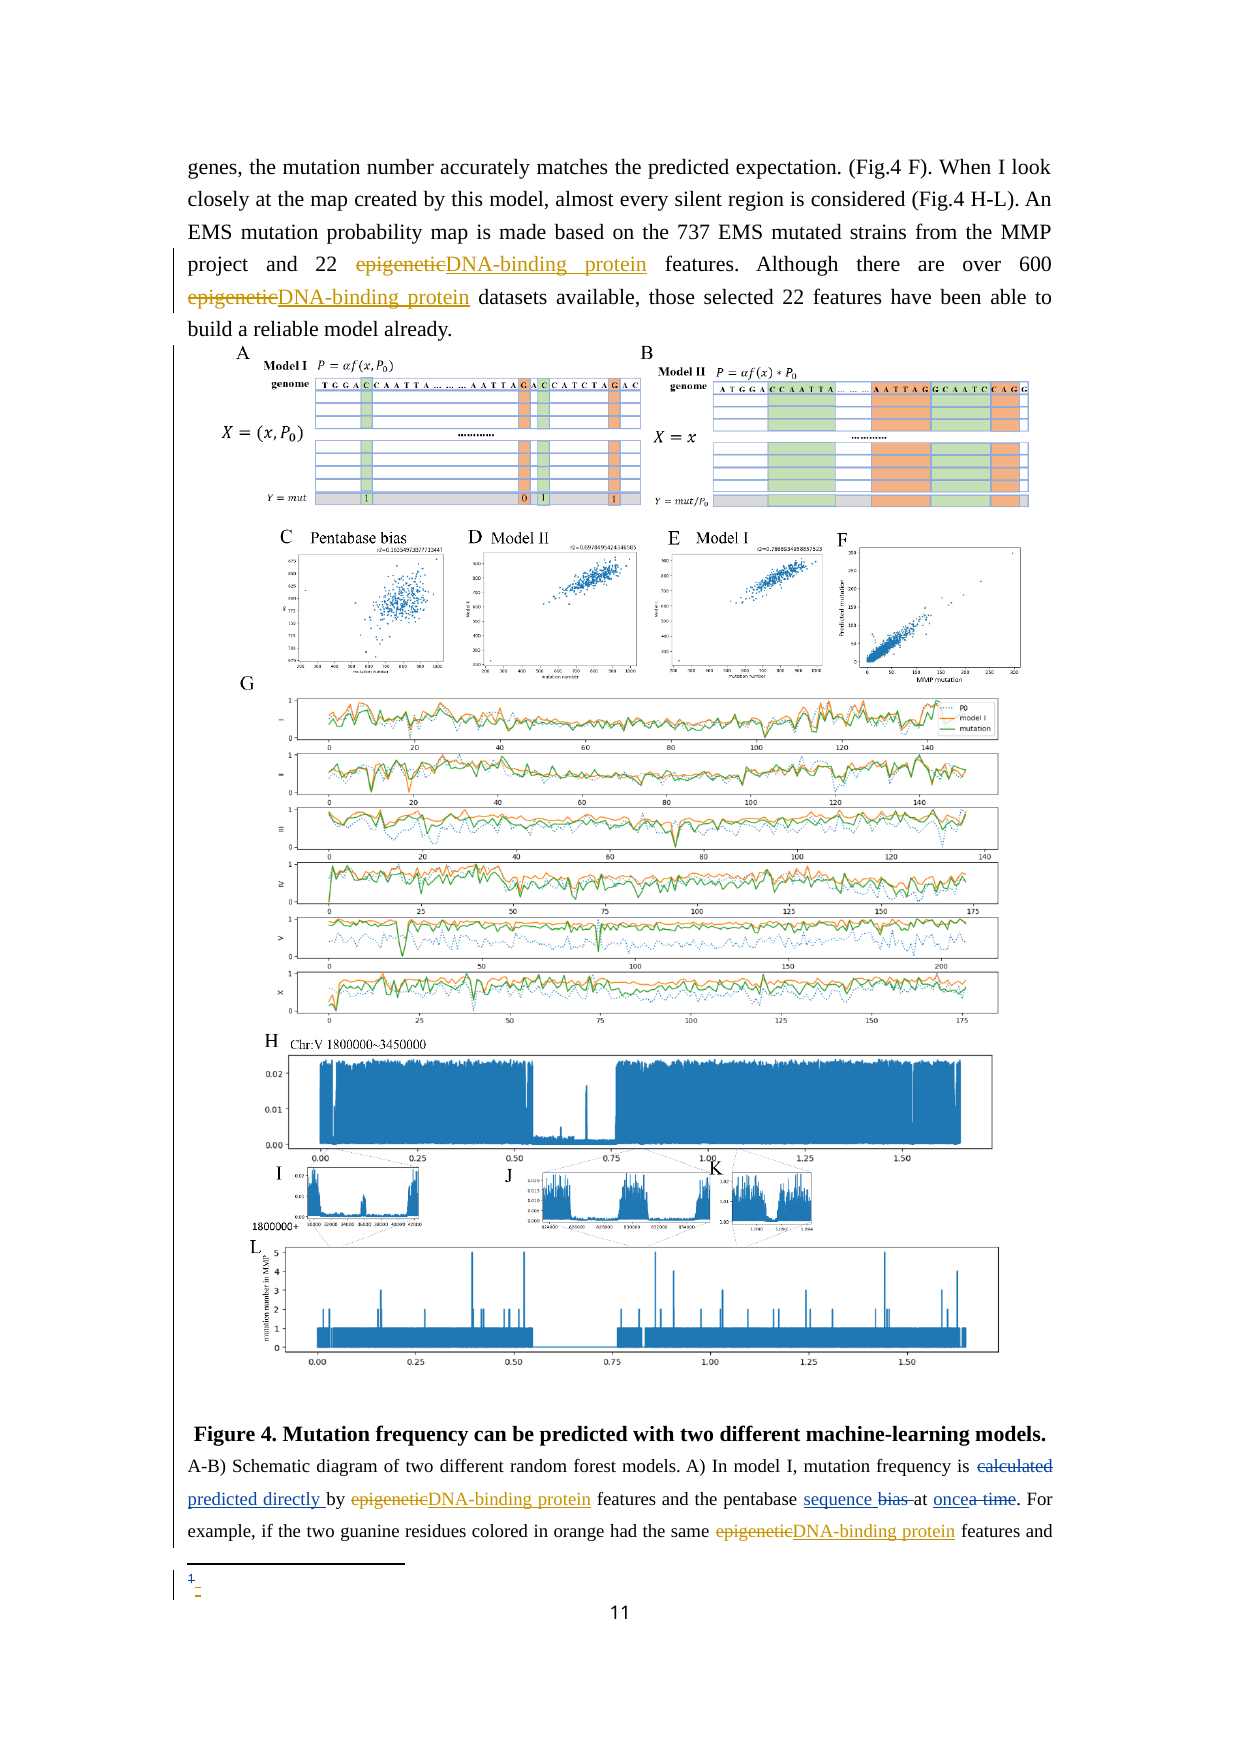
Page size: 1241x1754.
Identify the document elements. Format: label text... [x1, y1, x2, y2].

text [187, 150, 1053, 345]
text Figure 4. Mutation frequency can be predicted with two different machine-learning models. [187, 1398, 1053, 1450]
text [187, 1450, 1053, 1547]
picture [187, 345, 1060, 1398]
